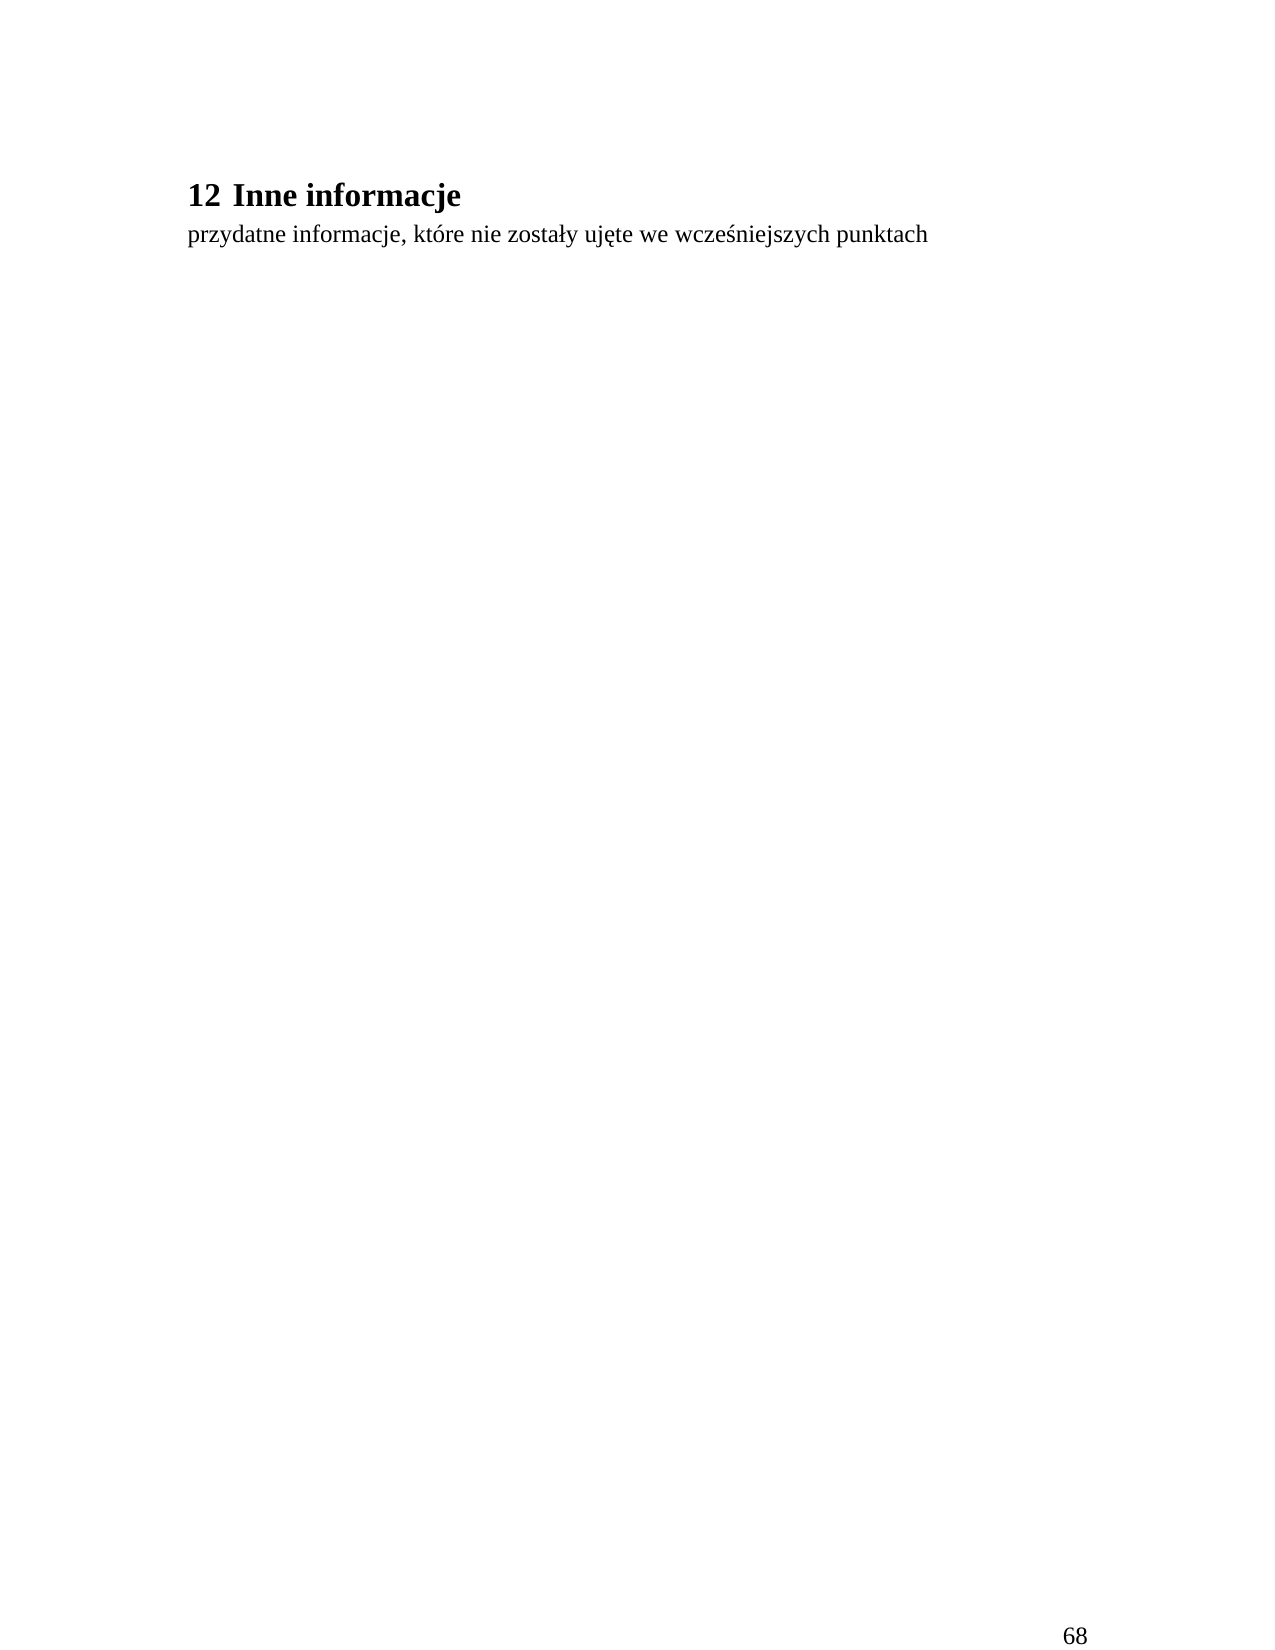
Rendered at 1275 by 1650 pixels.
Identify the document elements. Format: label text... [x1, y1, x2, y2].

text przydatne informacje, które nie zostały ujęte we wcześniejszych punktach [187, 219, 1087, 248]
subtitle Inne informacje [187, 175, 1087, 213]
